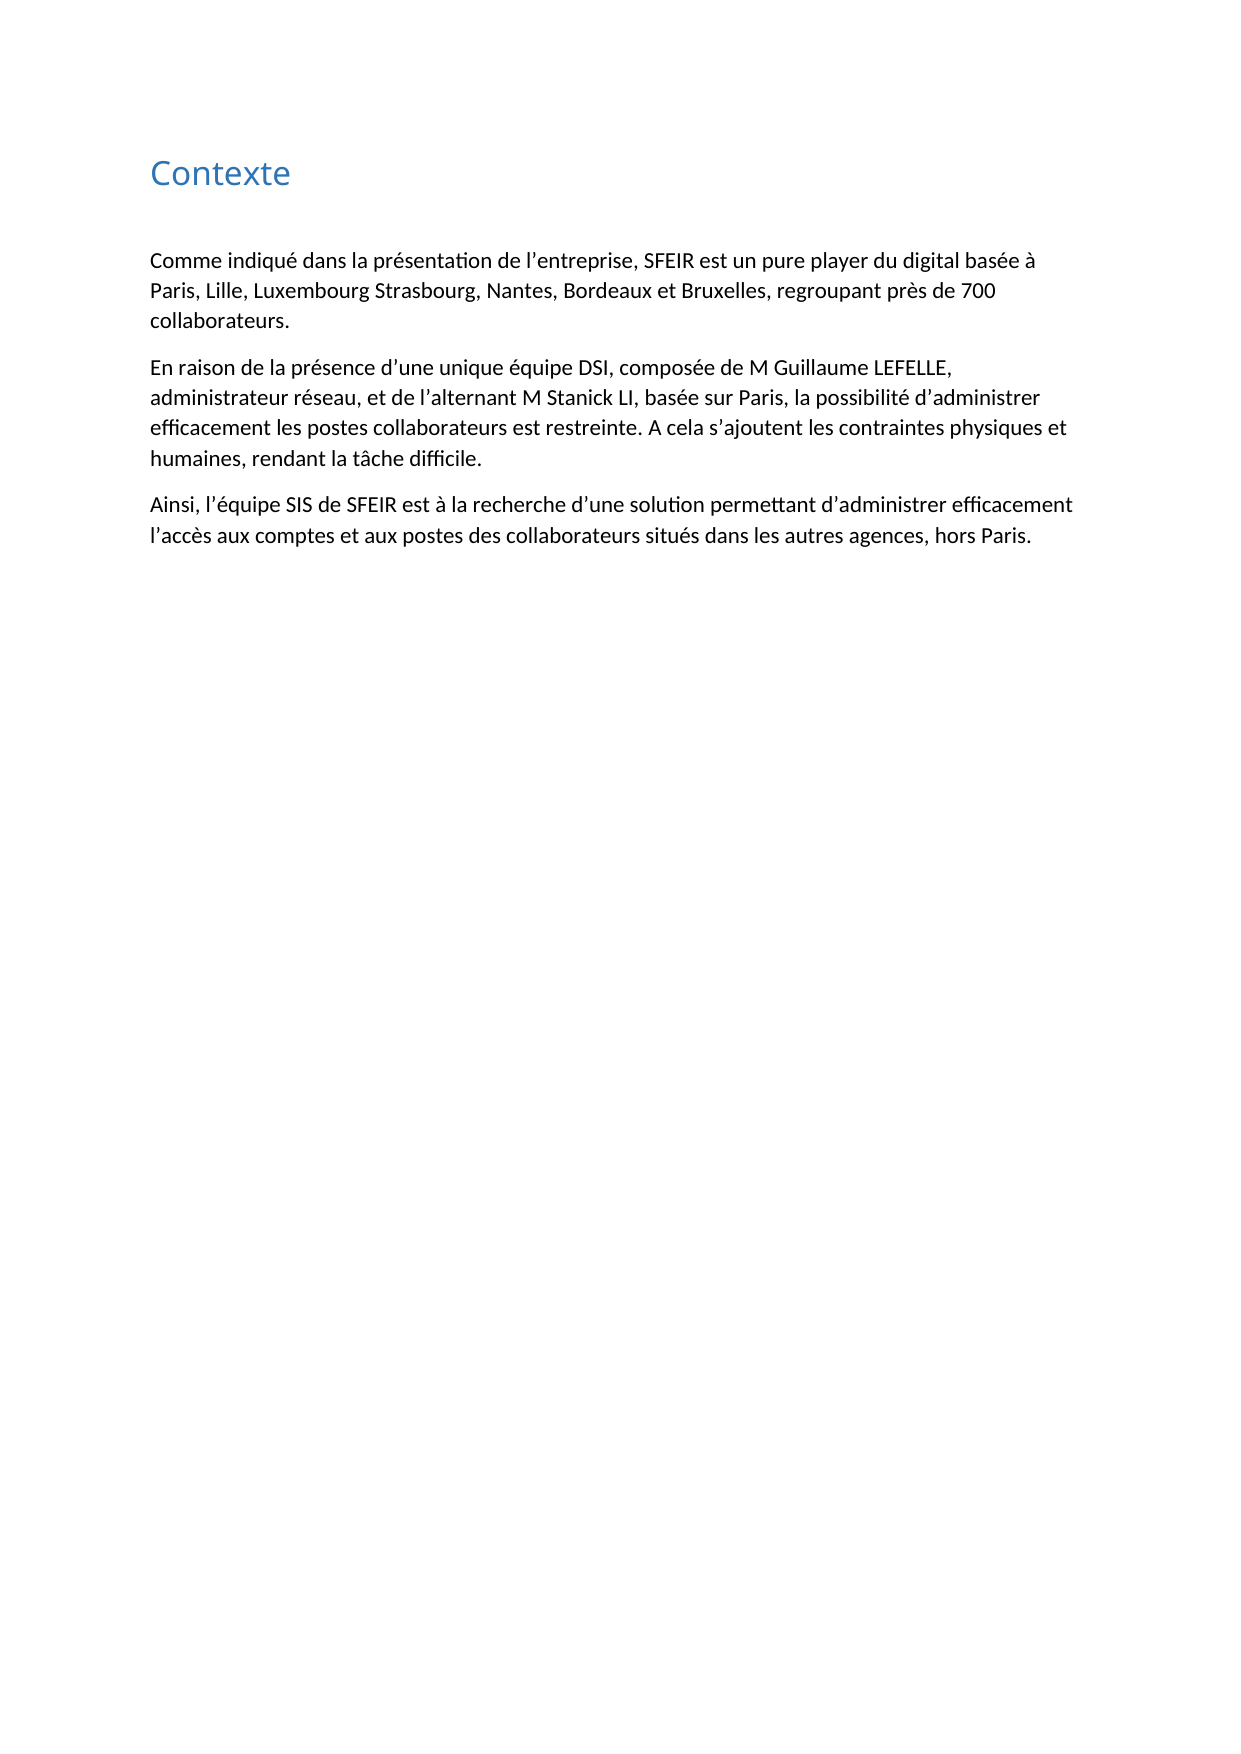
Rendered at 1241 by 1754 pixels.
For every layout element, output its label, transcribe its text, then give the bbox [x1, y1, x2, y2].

text Ainsi, l’équipe SIS de SFEIR est à la recherche d’une solution permettant d’administrer efficacement l’accès aux comptes et aux postes des collaborateurs situés dans les autres agences, hors Paris. [150, 491, 1090, 549]
text Comme indiqué dans la présentation de l’entreprise, SFEIR est un pure player du digital basée à Paris, Lille, Luxembourg Strasbourg, Nantes, Bordeaux et Bruxelles, regroupant près de 700 collaborateurs. [150, 246, 1090, 334]
text En raison de la présence d’une unique équipe DSI, composée de M Guillaume LEFELLE, administrateur réseau, et de l’alternant M Stanick LI, basée sur Paris, la possibilité d’administrer efficacement les postes collaborateurs est restreinte. A cela s’ajoutent les contraintes physiques et humaines, rendant la tâche difficile. [150, 353, 1090, 472]
subtitle Contexte [150, 150, 1090, 195]
